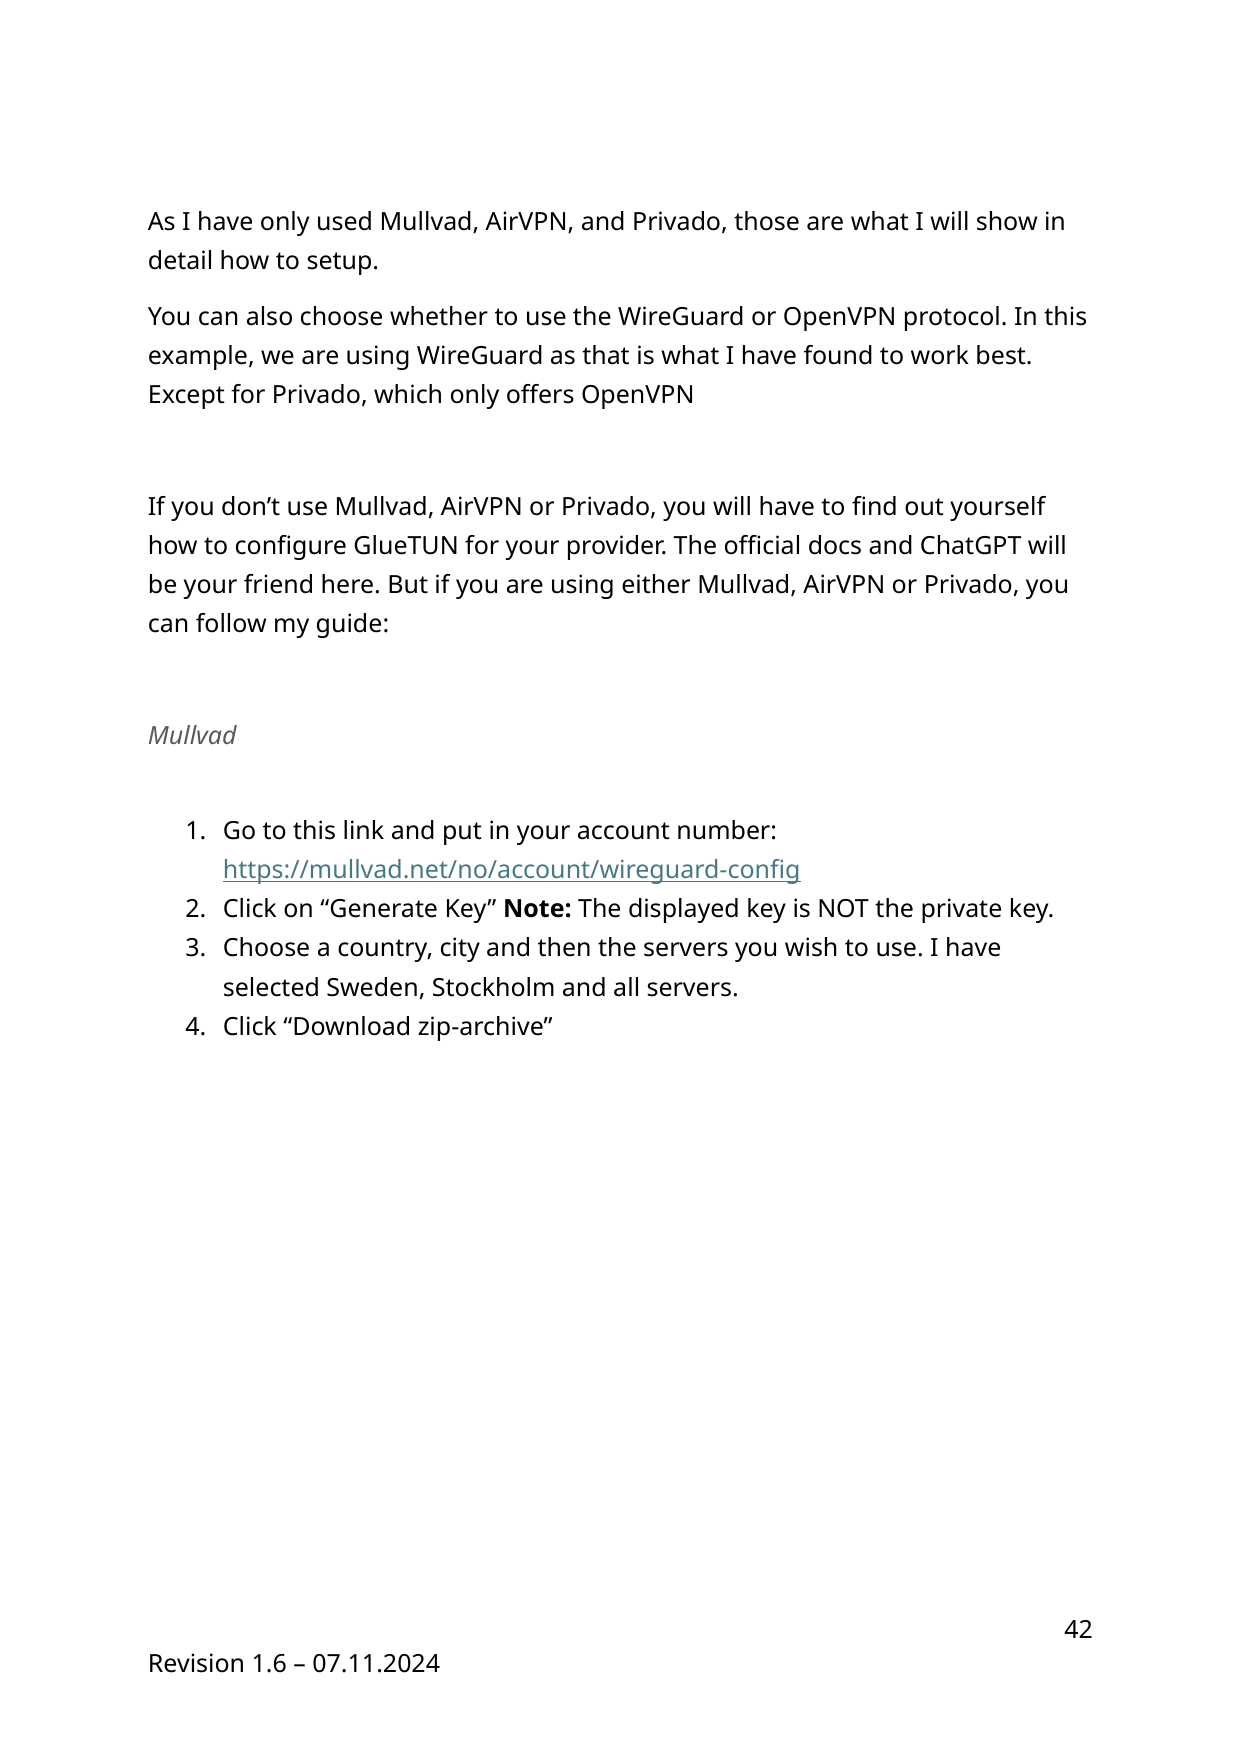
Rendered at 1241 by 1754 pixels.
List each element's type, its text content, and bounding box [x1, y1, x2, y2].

list Click “Download zip-archive” [185, 1008, 1093, 1042]
text As I have only used Mullvad, AirVPN, and Privado, those are what I will show in detail how to setup. [148, 203, 1093, 277]
list Go to this link and put in your account number: https://mullvad.net/no/account/wireguard-config [185, 813, 1093, 886]
text You can also choose whether to use the WireGuard or OpenVPN protocol. In this example, we are using WireGuard as that is what I have found to work best. Except for Privado, which only offers OpenVPN [148, 298, 1093, 411]
text If you don’t use Mullvad, AirVPN or Privado, you will have to find out yourself how to configure GlueTUN for your provider. The official docs and ChatGPT will be your friend here. But if you are using either Mullvad, AirVPN or Privado, you can follow my guide: [148, 488, 1093, 640]
subtitle Mullvad [148, 718, 1093, 752]
list Choose a country, city and then the servers you wish to use. I have selected Sweden, Stockholm and all servers. [185, 930, 1093, 1003]
list Click on “Generate Key” Note: The displayed key is NOT the private key. [185, 891, 1093, 925]
